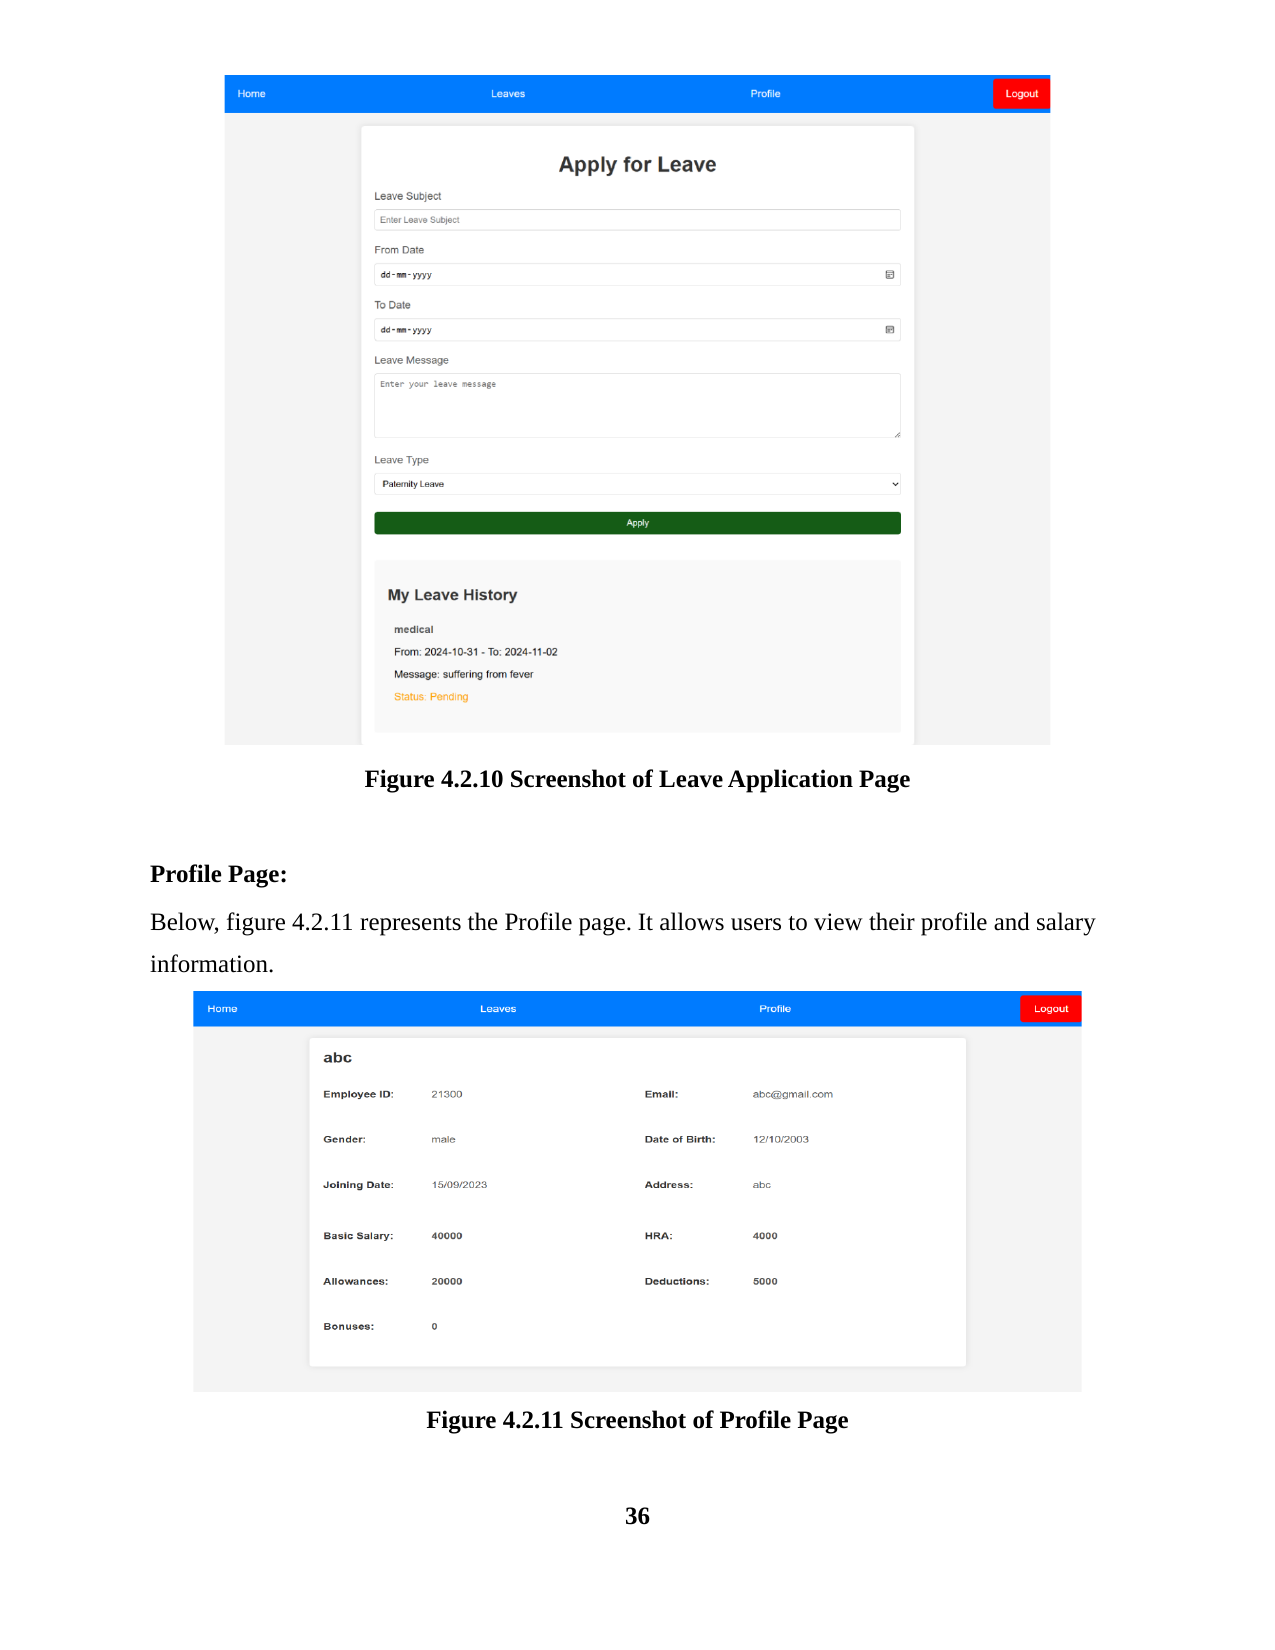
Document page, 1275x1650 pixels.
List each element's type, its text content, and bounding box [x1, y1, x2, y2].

text 36 [75, 1501, 1200, 1529]
text Figure 4.2.10 Screenshot of Leave Application Page [75, 764, 1200, 792]
text Below, figure 4.2.11 represents the Profile page. It allows users to view their profile and salary information. [150, 907, 1200, 978]
picture [224, 75, 1051, 745]
text Figure 4.2.11 Screenshot of Profile Page [75, 1405, 1200, 1434]
picture [193, 991, 1082, 1392]
text Profile Page: [150, 859, 1200, 888]
